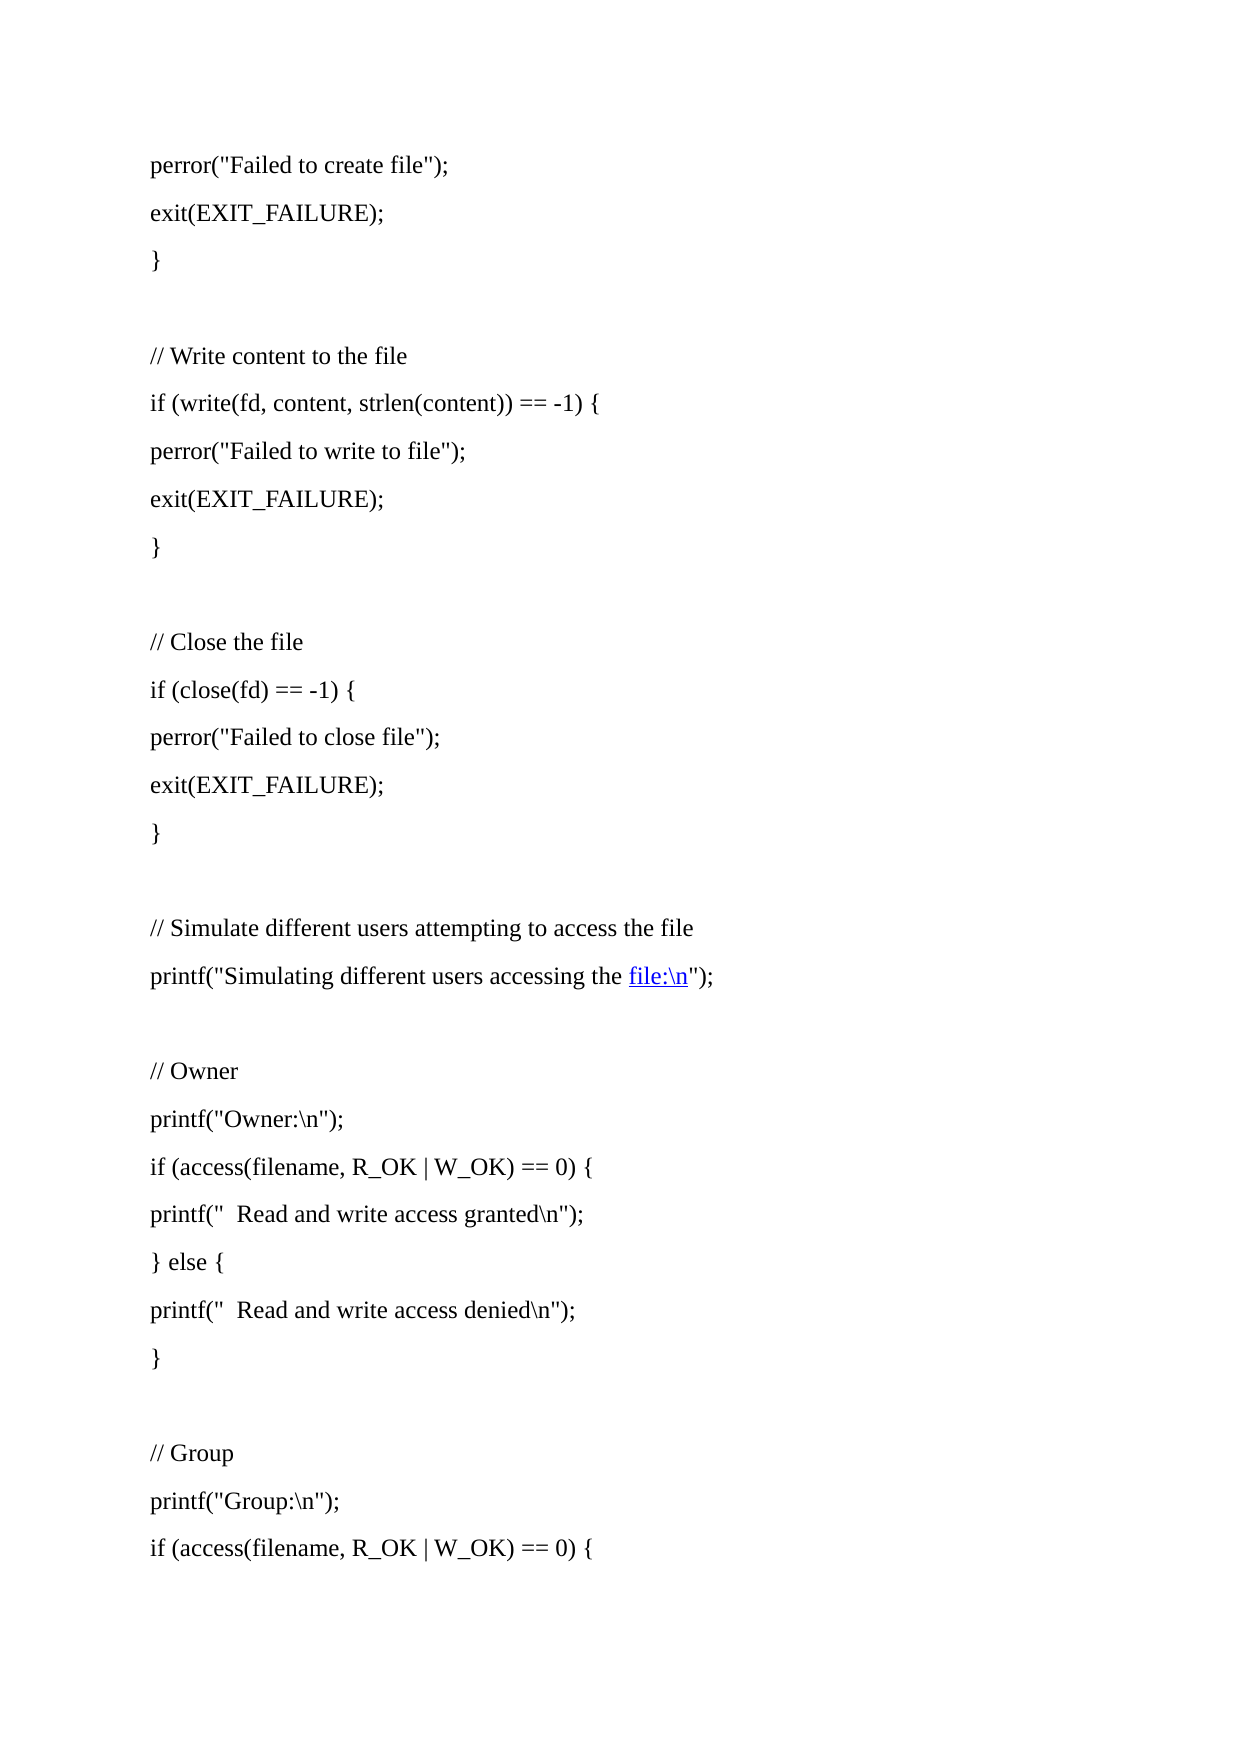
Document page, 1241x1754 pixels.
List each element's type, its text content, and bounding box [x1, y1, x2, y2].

text if (access(filename, R_OK | W_OK) == 0) { [150, 1152, 1090, 1181]
text } [150, 818, 1090, 847]
text // Close the file [150, 627, 1090, 656]
text if (close(fd) == -1) { [150, 675, 1090, 703]
text printf("Owner:\n"); [150, 1104, 1090, 1133]
text printf("Group:\n"); [150, 1486, 1090, 1514]
text perror("Failed to write to file"); [150, 436, 1090, 465]
text } [150, 1343, 1090, 1371]
text // Write content to the file [150, 341, 1090, 369]
text printf("Simulating different users accessing the file:\n"); [150, 961, 1090, 990]
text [150, 1199, 1090, 1228]
text exit(EXIT_FAILURE); [150, 770, 1090, 799]
text // Group [150, 1438, 1090, 1467]
text } [150, 245, 1090, 274]
text perror("Failed to create file"); [150, 150, 1090, 179]
text // Simulate different users attempting to access the file [150, 913, 1090, 942]
text if (write(fd, content, strlen(content)) == -1) { [150, 388, 1090, 417]
text if (access(filename, R_OK | W_OK) == 0) { [150, 1533, 1090, 1562]
text perror("Failed to close file"); [150, 722, 1090, 751]
text } else { [150, 1247, 1090, 1276]
text exit(EXIT_FAILURE); [150, 198, 1090, 226]
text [150, 1295, 1090, 1324]
text // Owner [150, 1056, 1090, 1085]
text } [150, 532, 1090, 560]
text exit(EXIT_FAILURE); [150, 484, 1090, 513]
